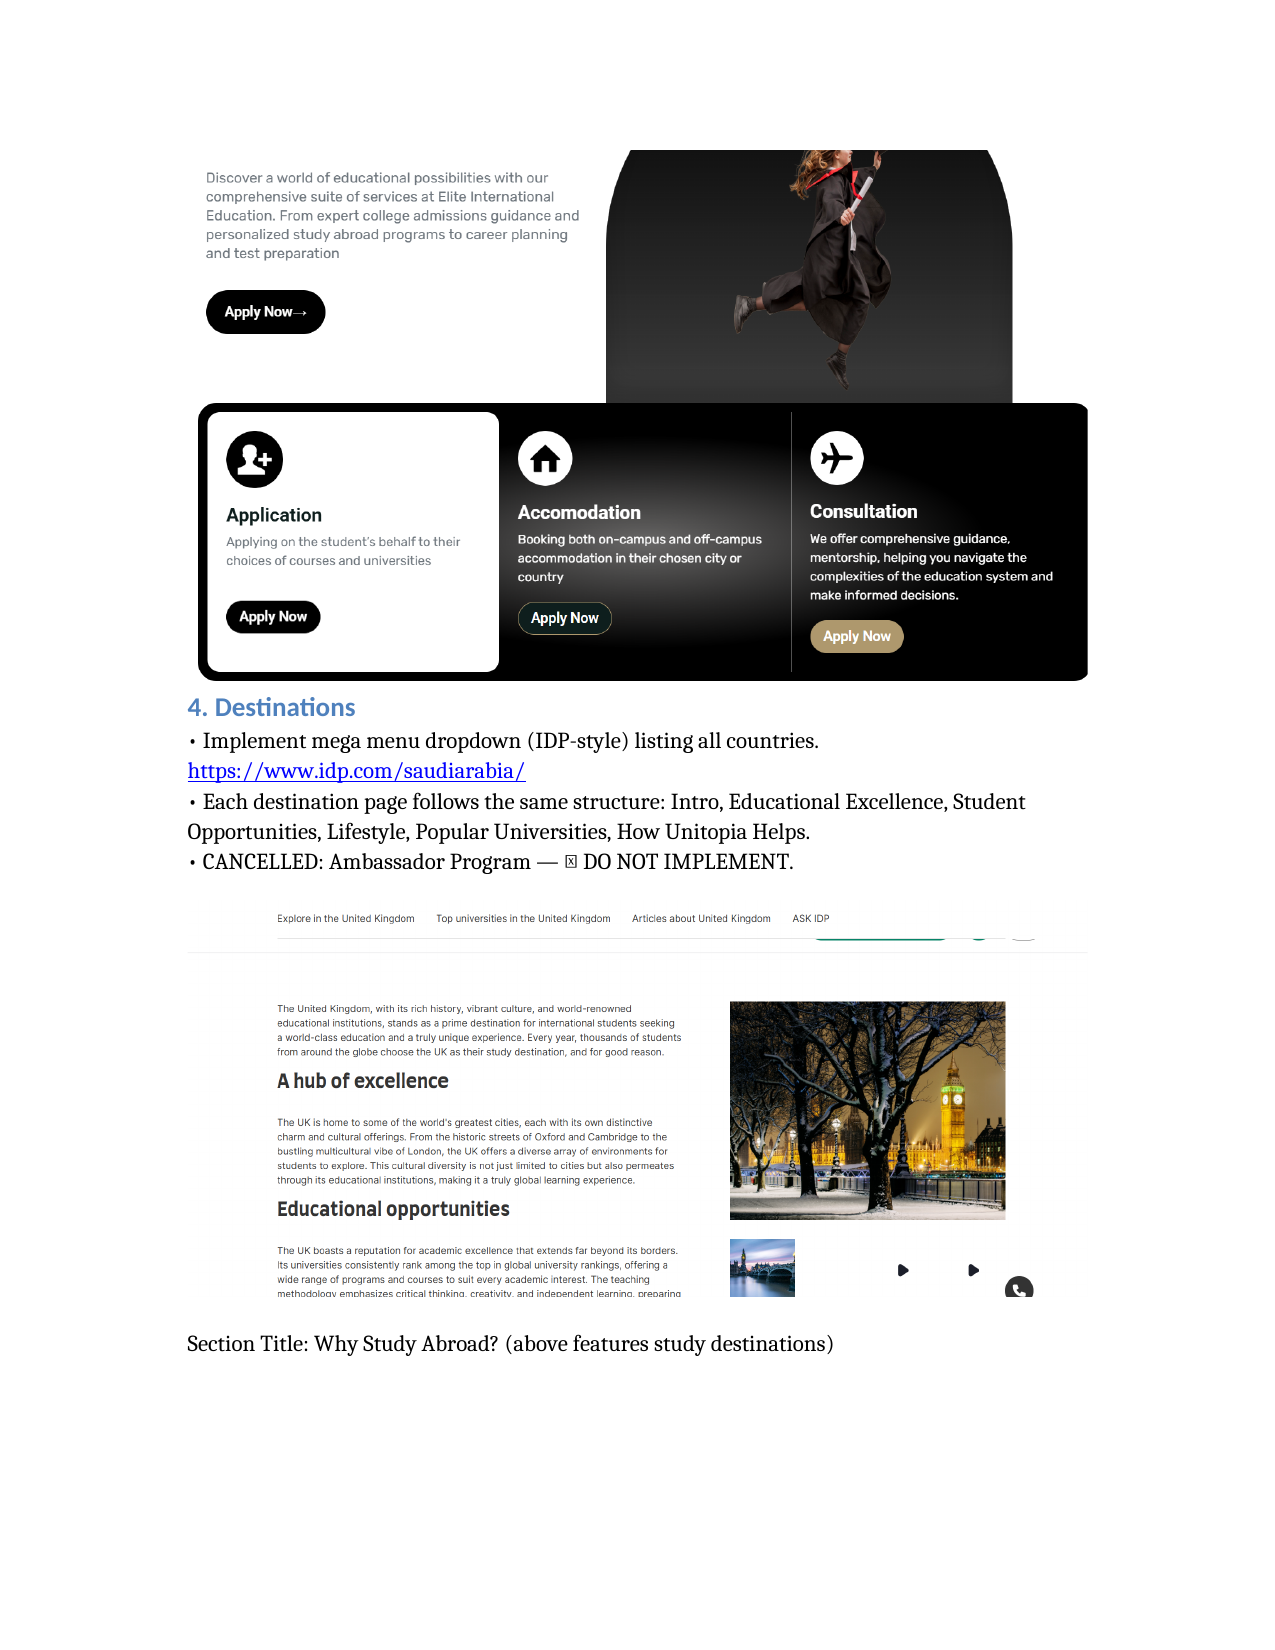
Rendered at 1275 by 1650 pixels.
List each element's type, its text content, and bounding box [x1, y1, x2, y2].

text • Implement mega menu dropdown (IDP-style) listing all countries. https://www.idp.com/saudiarabia/ • Each destination page follows the same structure: Intro, Educational Excellence, Student Opportunities, Lifestyle, Popular Universities, How Unitopia Helps. • CANCELLED: Ambassador Program — 🚫 DO NOT IMPLEMENT. [187, 728, 1087, 875]
picture [187, 900, 1088, 1297]
text Section Title: Why Study Abroad? (above features study destinations) [187, 1297, 1087, 1357]
picture [187, 150, 1088, 686]
subtitle 4. Destinations [187, 686, 1087, 723]
